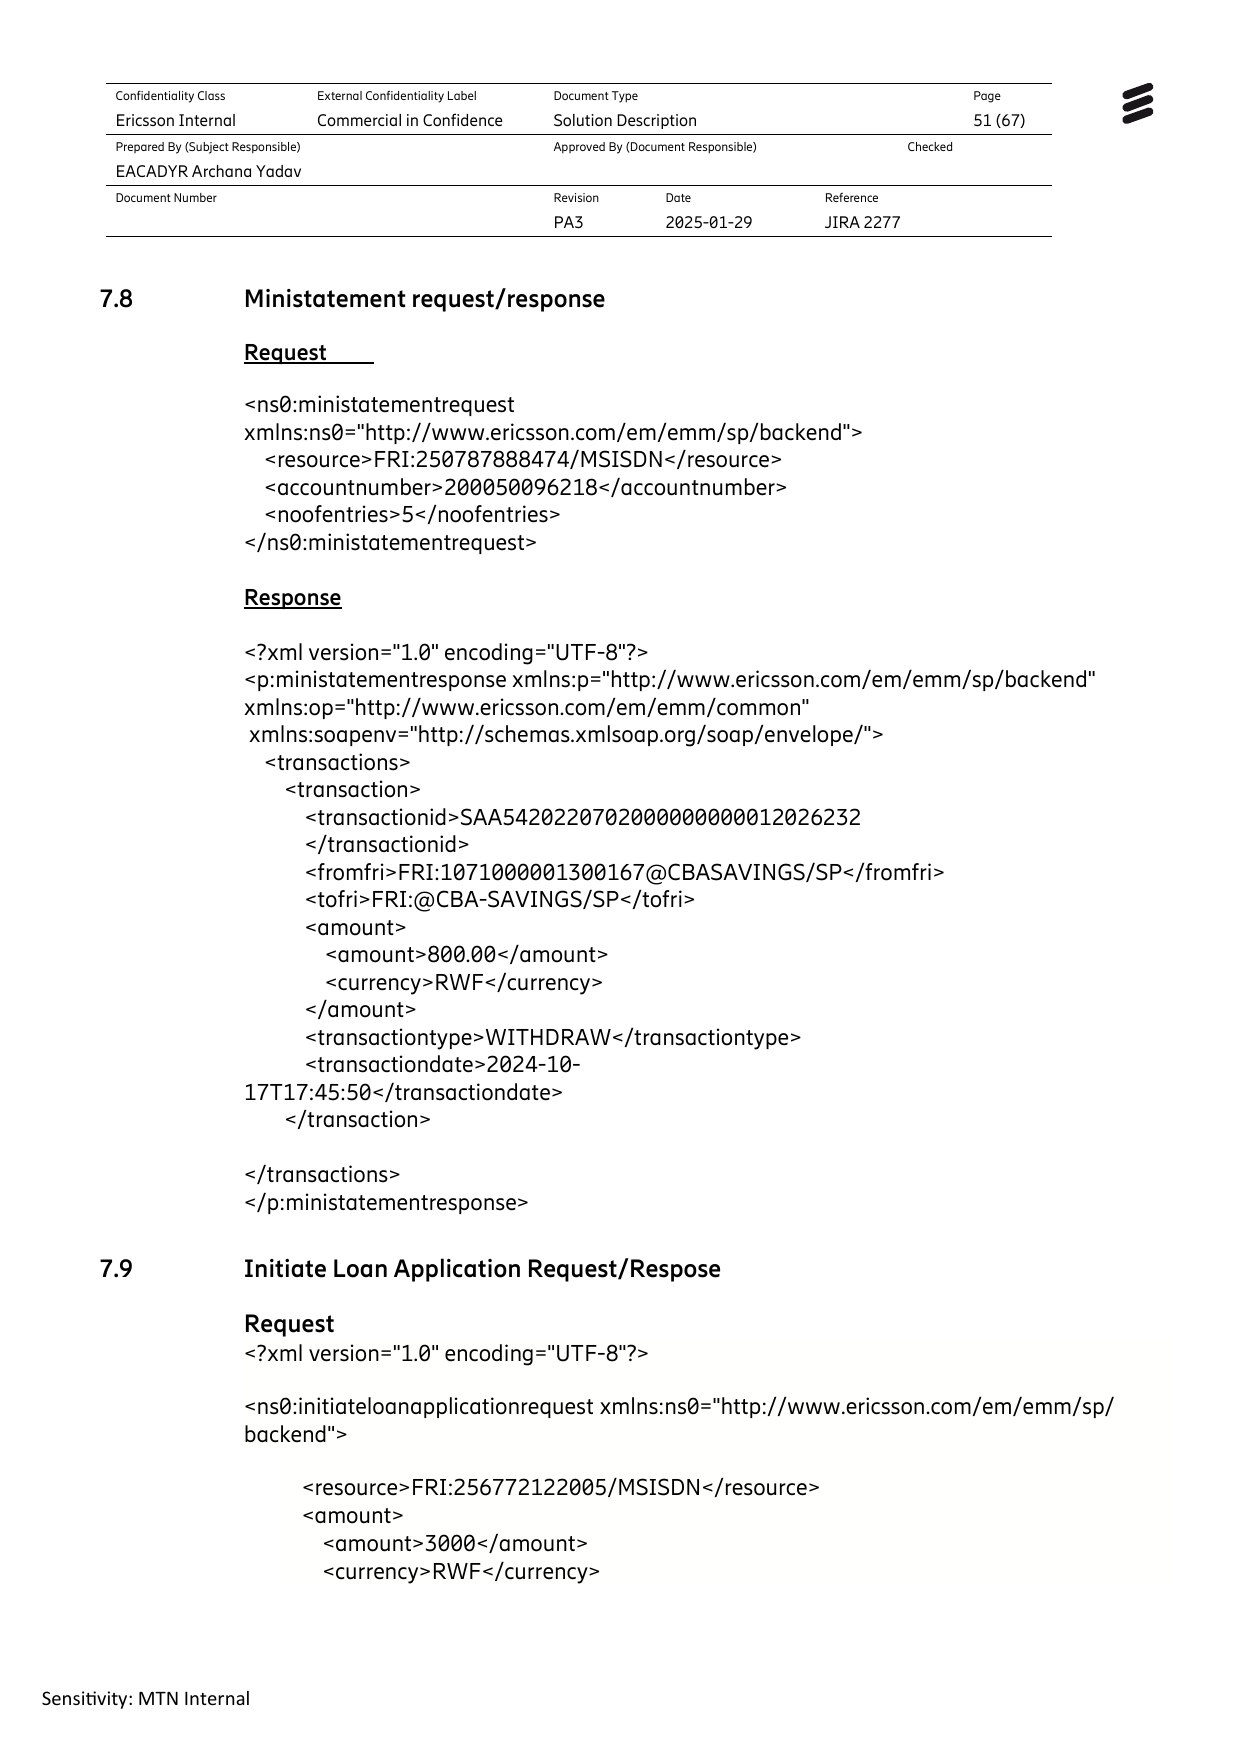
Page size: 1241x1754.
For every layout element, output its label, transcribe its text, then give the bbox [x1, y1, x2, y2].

text </ns0:ministatementrequest> [244, 528, 1172, 556]
text <ns0:initiateloanapplicationrequest xmlns:ns0="http://www.ericsson.com/em/emm/sp/backend"> [244, 1392, 1172, 1448]
text <p:ministatementresponse xmlns:p="http://www.ericsson.com/em/emm/sp/backend" [244, 666, 1172, 693]
text </amount> [244, 996, 1172, 1023]
text </transactions> [244, 1161, 1172, 1188]
text <transaction> [244, 776, 1172, 803]
text <amount> [244, 913, 1172, 941]
text <?xml version="1.0" encoding="UTF-8"?> [244, 1338, 1172, 1367]
text Request [244, 1308, 1172, 1338]
text <ns0:ministatementrequest [244, 391, 1172, 418]
text <accountnumber>200050096218</accountnumber> [244, 473, 1172, 501]
text Response [244, 583, 1172, 611]
text </transactionid> [244, 831, 1172, 858]
text <?xml version="1.0" encoding="UTF-8"?> [244, 638, 1172, 666]
list <currency>RWF</currency> [281, 1557, 1172, 1585]
list <amount> [281, 1501, 1172, 1529]
text Request [244, 338, 1172, 366]
text </transaction> [244, 1106, 1172, 1133]
text <transactionid>SAA5420220702000000000012026232 [244, 803, 1172, 831]
text <fromfri>FRI:1071000001300167@CBASAVINGS/SP</fromfri> [244, 858, 1172, 886]
text <tofri>FRI:@CBA-SAVINGS/SP</tofri> [244, 886, 1172, 913]
list <amount>3000</amount> [281, 1529, 1172, 1557]
text xmlns:soapenv="http://schemas.xmlsoap.org/soap/envelope/"> [244, 721, 1172, 748]
text </p:ministatementresponse> [244, 1188, 1172, 1216]
text <transactiontype>WITHDRAW</transactiontype> [244, 1023, 1172, 1051]
text <transactiondate>2024-10- [244, 1051, 1172, 1078]
list <resource>FRI:256772122005/MSISDN</resource> [281, 1473, 1172, 1501]
text xmlns:ns0="http://www.ericsson.com/em/emm/sp/backend"> [244, 418, 1172, 446]
text <noofentries>5</noofentries> [244, 501, 1172, 528]
text <amount>800.00</amount> [244, 941, 1172, 968]
text xmlns:op="http://www.ericsson.com/em/emm/common" [244, 693, 1172, 721]
text <currency>RWF</currency> [244, 968, 1172, 996]
text 17T17:45:50</transactiondate> [244, 1078, 1172, 1106]
subtitle Ministatement request/response [99, 283, 1172, 313]
subtitle Initiate Loan Application Request/Respose [99, 1253, 1172, 1283]
text <resource>FRI:250787888474/MSISDN</resource> [244, 446, 1172, 473]
text <transactions> [244, 748, 1172, 776]
